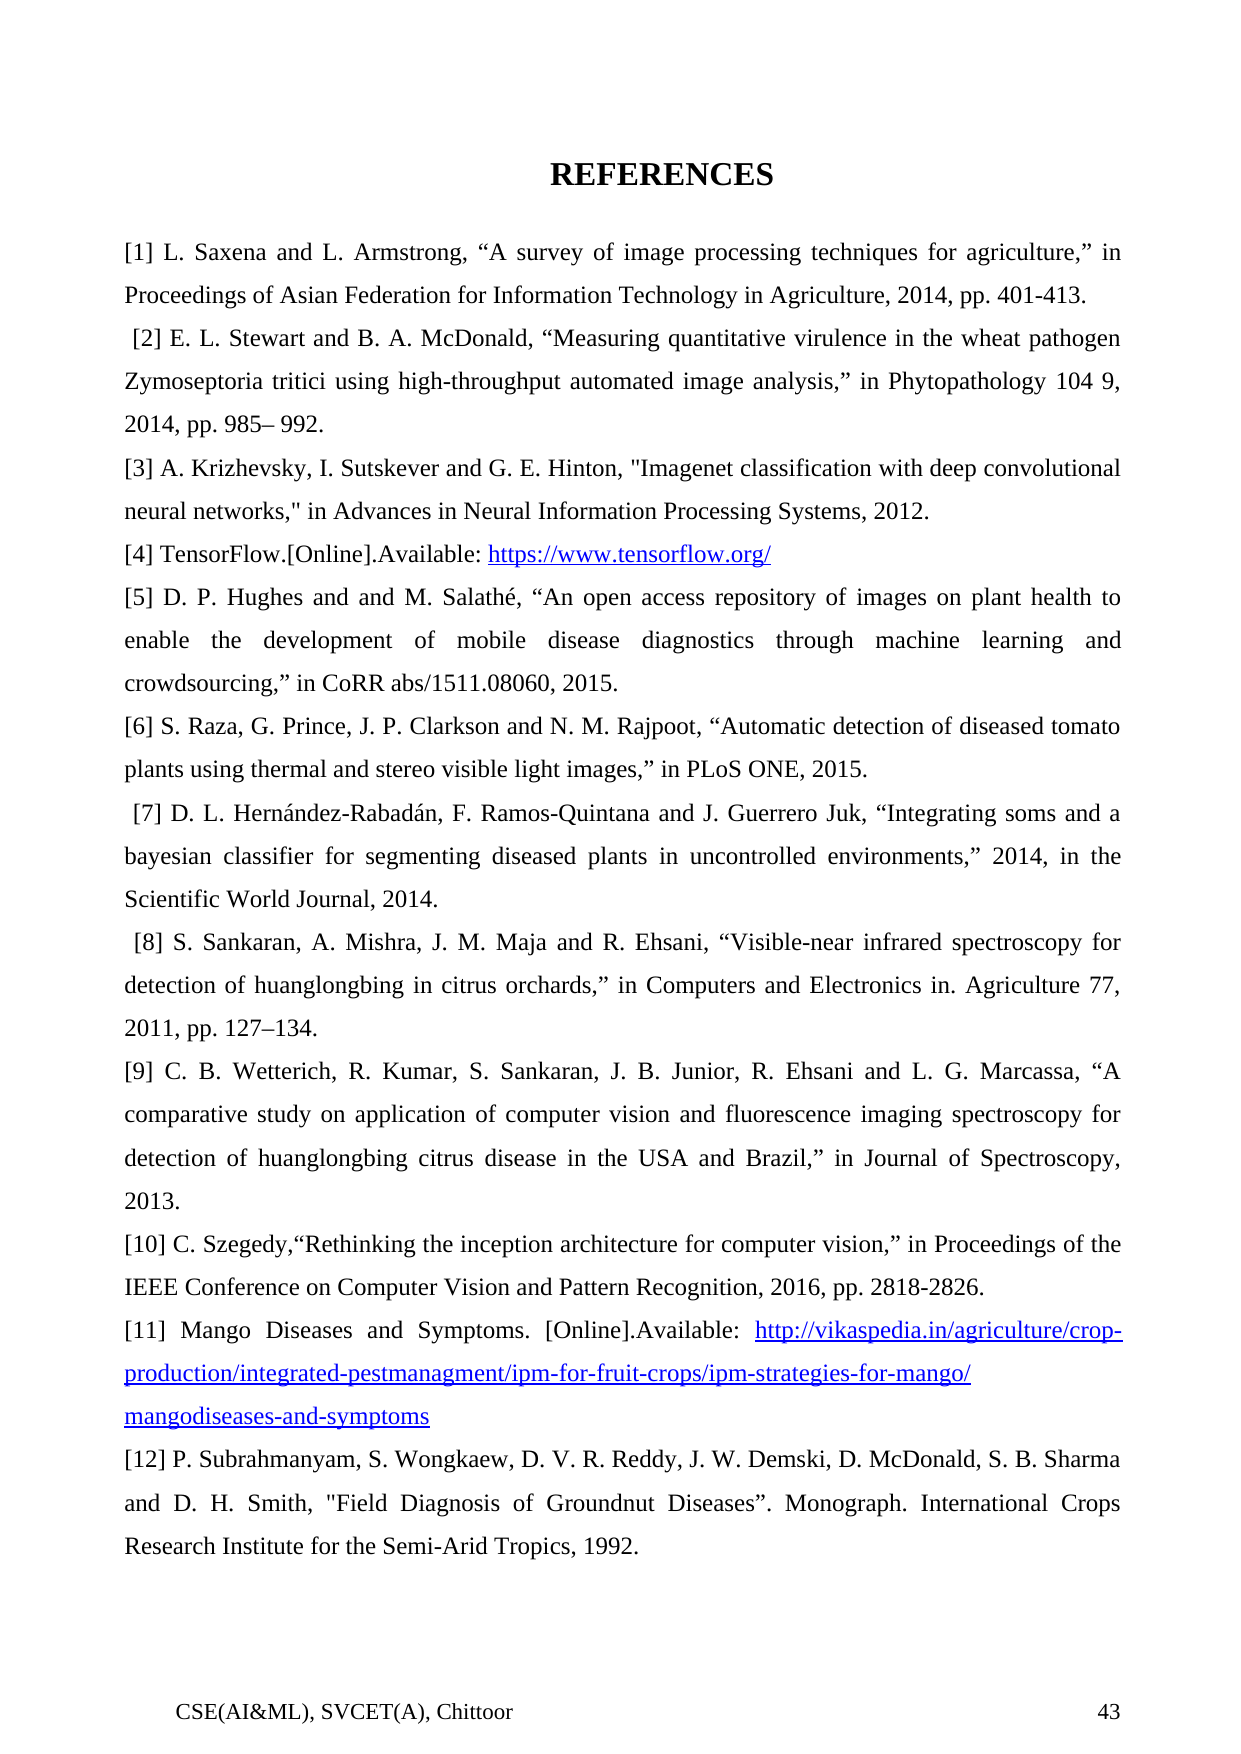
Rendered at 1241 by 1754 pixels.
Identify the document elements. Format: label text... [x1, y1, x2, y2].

text [9] C. B. Wetterich, R. Kumar, S. Sankaran, J. B. Junior, R. Ehsani and L. G. Marcassa, “A comparative study on application of computer vision and fluorescence imaging spectroscopy for detection of huanglongbing citrus disease in the USA and Brazil,” in Journal of Spectroscopy, 2013. [124, 1056, 1122, 1214]
text [11] Mango Diseases and Symptoms. [Online].Available: http://vikaspedia.in/agriculture/crop-production/integrated-pestmanagment/ipm-for-fruit-crops/ipm-strategies-for-mango/mangodiseases-and-symptoms [124, 1315, 1122, 1430]
text [12] P. Subrahmanyam, S. Wongkaew, D. V. R. Reddy, J. W. Demski, D. McDonald, S. B. Sharma and D. H. Smith, "Field Diagnosis of Groundnut Diseases”. Monograph. International Crops Research Institute for the Semi-Arid Tropics, 1992. [124, 1444, 1122, 1559]
text [8] S. Sankaran, A. Mishra, J. M. Maja and R. Ehsani, “Visible-near infrared spectroscopy for detection of huanglongbing in citrus orchards,” in Computers and Electronics in. Agriculture 77, 2011, pp. 127–134. [124, 927, 1122, 1042]
text [2] E. L. Stewart and B. A. McDonald, “Measuring quantitative virulence in the wheat pathogen Zymoseptoria tritici using high-throughput automated image analysis,” in Phytopathology 104 9, 2014, pp. 985– 992. [124, 323, 1122, 438]
text [1] L. Saxena and L. Armstrong, “A survey of image processing techniques for agriculture,” in Proceedings of Asian Federation for Information Technology in Agriculture, 2014, pp. 401-413. [124, 237, 1122, 309]
text [5] D. P. Hughes and and M. Salathé, “An open access repository of images on plant health to enable the development of mobile disease diagnostics through machine learning and crowdsourcing,” in CoRR abs/1511.08060, 2015. [124, 582, 1122, 697]
subtitle REFERENCES [275, 154, 1122, 192]
text [7] D. L. Hernández-Rabadán, F. Ramos-Quintana and J. Guerrero Juk, “Integrating soms and a bayesian classifier for segmenting diseased plants in uncontrolled environments,” 2014, in the Scientific World Journal, 2014. [124, 798, 1122, 913]
text [6] S. Raza, G. Prince, J. P. Clarkson and N. M. Rajpoot, “Automatic detection of diseased tomato plants using thermal and stereo visible light images,” in PLoS ONE, 2015. [124, 711, 1122, 783]
text [10] C. Szegedy,“Rethinking the inception architecture for computer vision,” in Proceedings of the IEEE Conference on Computer Vision and Pattern Recognition, 2016, pp. 2818-2826. [124, 1229, 1122, 1301]
text [4] TensorFlow.[Online].Available: https://www.tensorflow.org/ [124, 539, 1122, 568]
text [3] A. Krizhevsky, I. Sutskever and G. E. Hinton, "Imagenet classification with deep convolutional neural networks," in Advances in Neural Information Processing Systems, 2012. [124, 453, 1122, 524]
